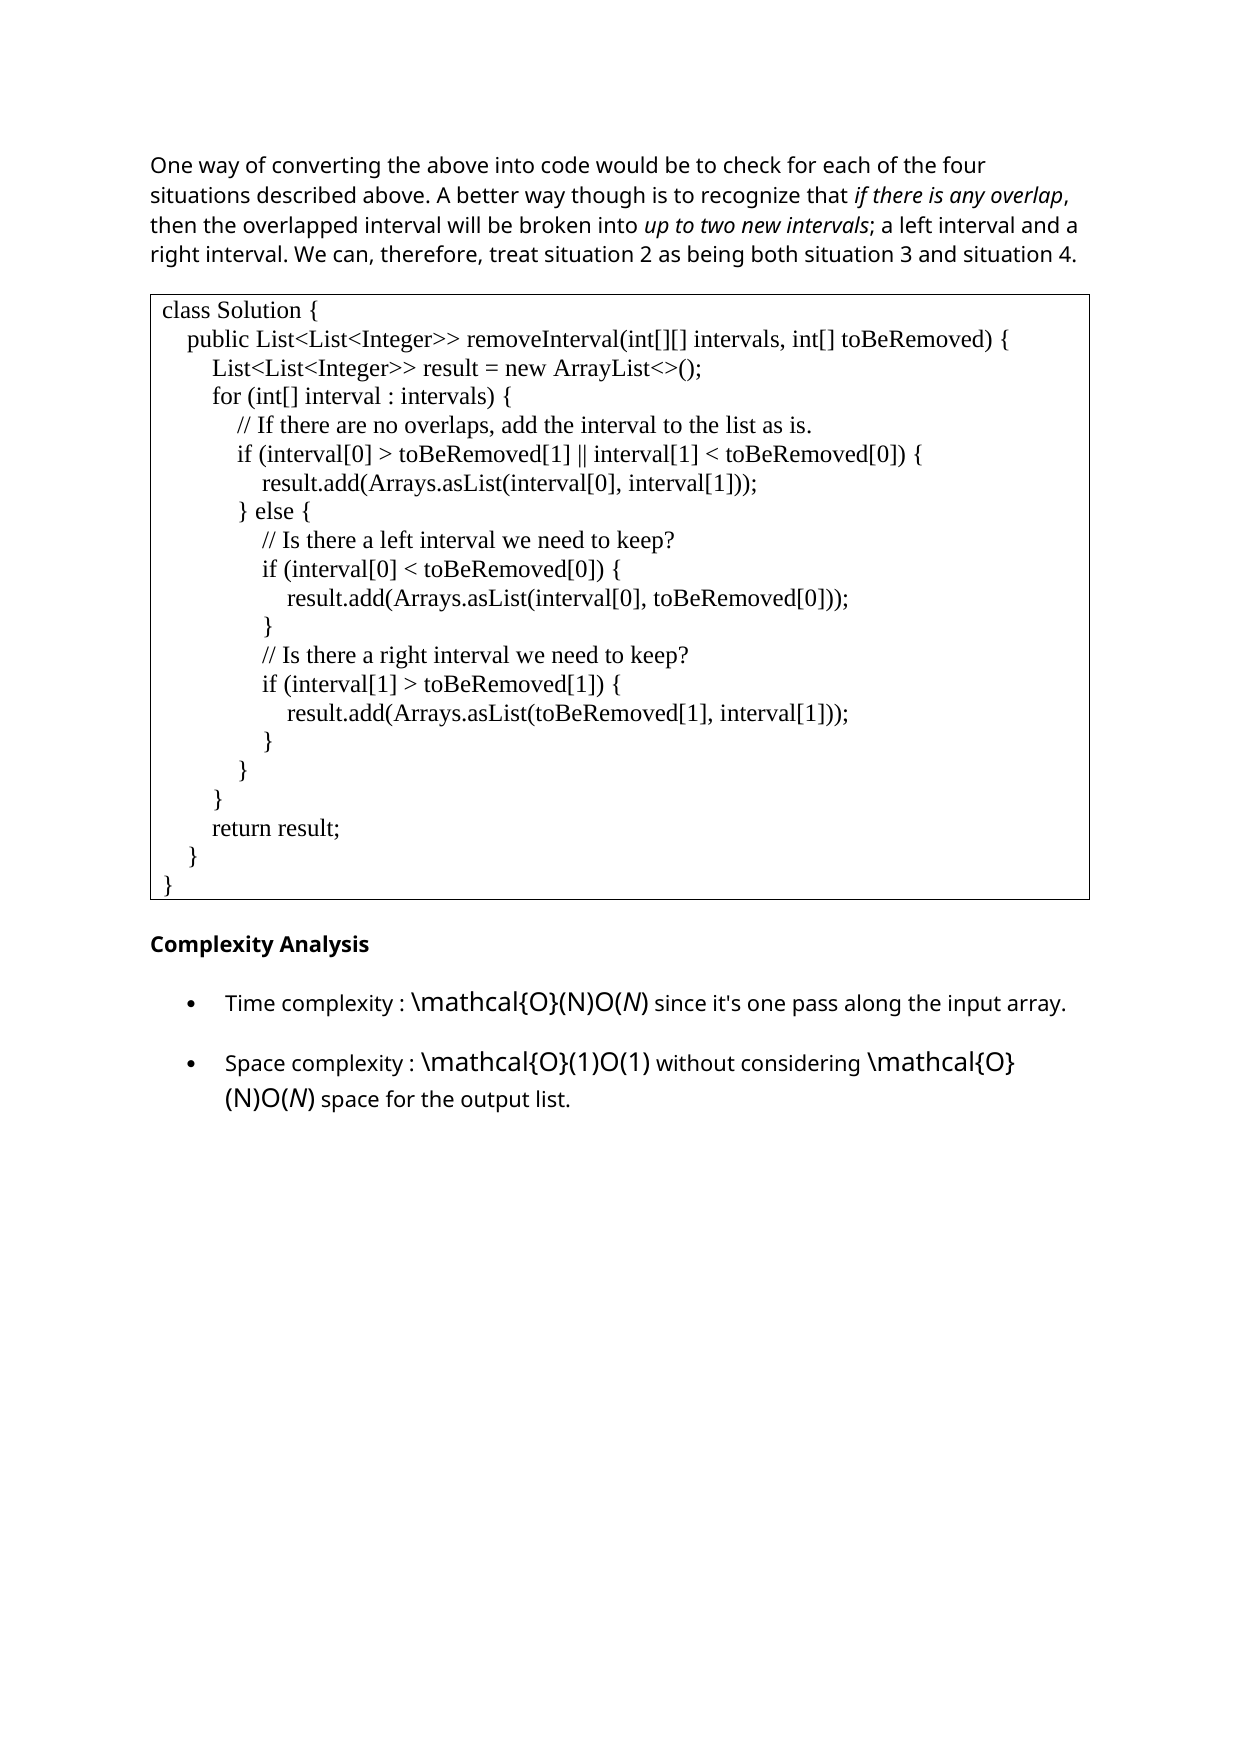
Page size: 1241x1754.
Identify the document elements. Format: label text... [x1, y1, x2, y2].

list Time complexity : \mathcal{O}(N)O(N) since it's one pass along the input array. [187, 983, 1090, 1019]
table_header class Solution { public List<List<Integer>> removeInterval(int[][] intervals, int[] toBeRemoved) { List<List<Integer>> result = new ArrayList<>(); for (int[] interval : intervals) { // If there are no overlaps, add the interval to the list as is. if (interval[0] > toBeRemoved[1] || interval[1] < toBeRemoved[0]) { result.add(Arrays.asList(interval[0], interval[1])); } else { // Is there a left interval we need to keep? if (interval[0] < toBeRemoved[0]) { result.add(Arrays.asList(interval[0], toBeRemoved[0])); } // Is there a right interval we need to keep? if (interval[1] > toBeRemoved[1]) { result.add(Arrays.asList(toBeRemoved[1], interval[1])); } } } return result; } } [151, 295, 1089, 899]
text One way of converting the above into code would be to check for each of the four situations described above. A better way though is to recognize that if there is any overlap, then the overlapped interval will be broken into up to two new intervals; a left interval and a right interval. We can, therefore, treat situation 2 as being both situation 3 and situation 4. [150, 150, 1090, 269]
list Space complexity : \mathcal{O}(1)O(1) without considering \mathcal{O}(N)O(N) space for the output list. [187, 1044, 1090, 1115]
text Complexity Analysis [150, 929, 1090, 958]
